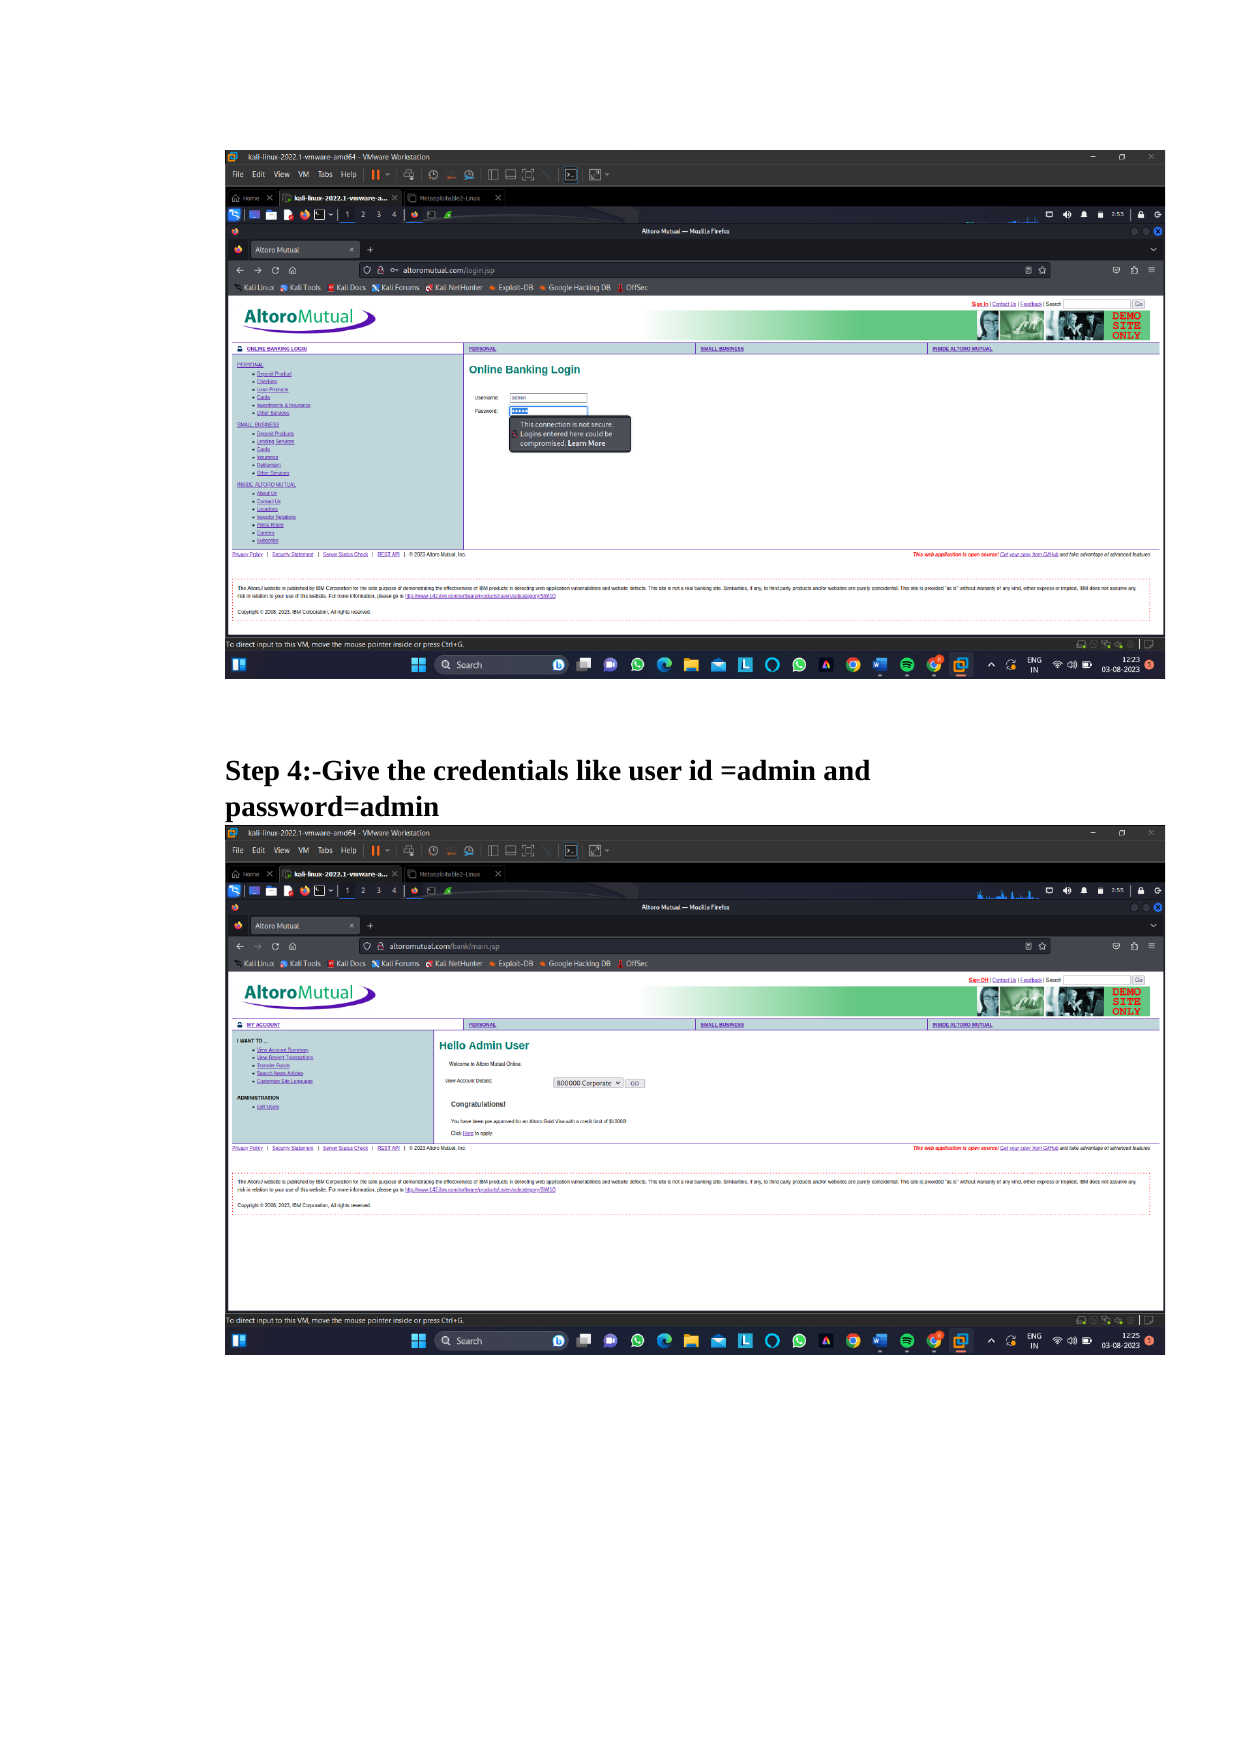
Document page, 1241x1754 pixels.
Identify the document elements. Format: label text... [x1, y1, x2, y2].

picture [225, 825, 1166, 1355]
list Step 4:-Give the credentials like user id =admin and password=admin [225, 753, 1090, 823]
picture [225, 150, 1166, 679]
